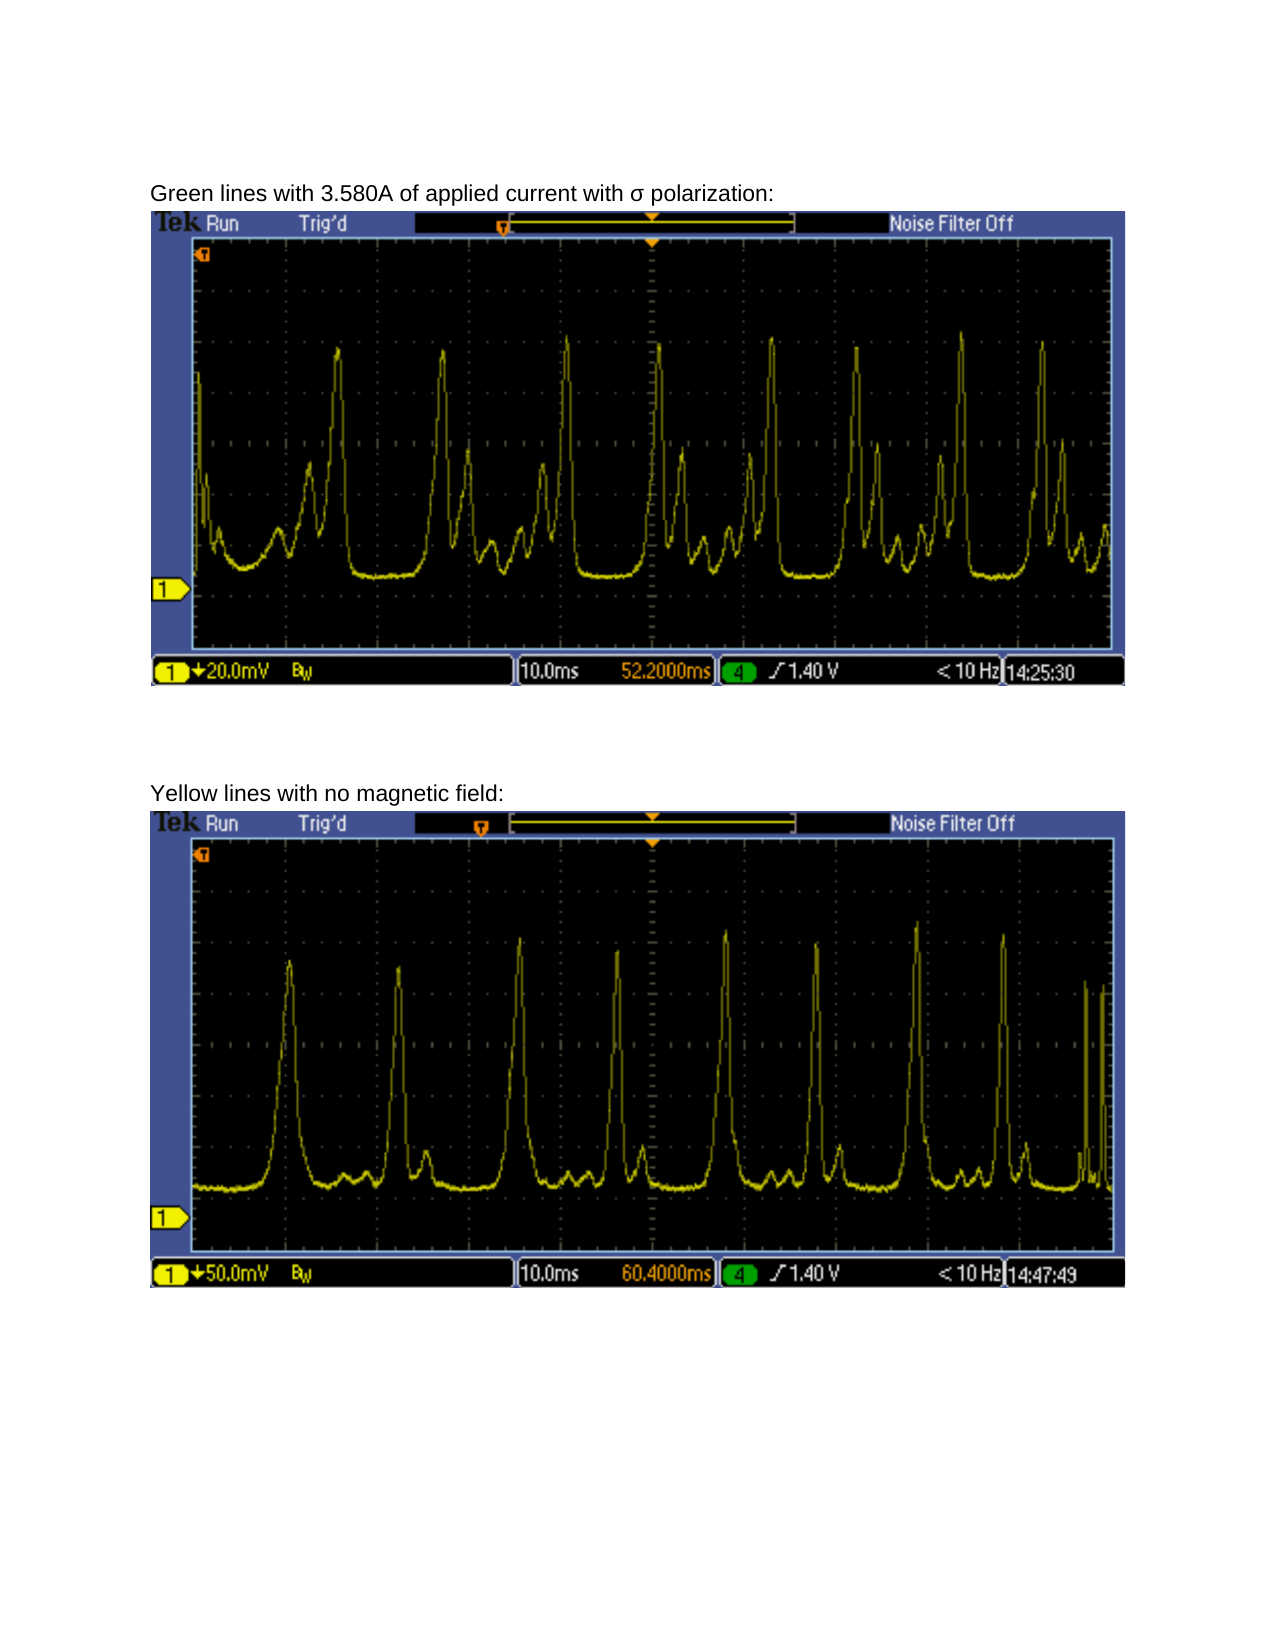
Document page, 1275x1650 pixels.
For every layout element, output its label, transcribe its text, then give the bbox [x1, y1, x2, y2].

text Green lines with 3.580A of applied current with σ polarization: [150, 180, 1125, 207]
picture [150, 210, 1125, 686]
text Yellow lines with no magnetic field: [150, 780, 1125, 806]
picture [150, 810, 1125, 1288]
